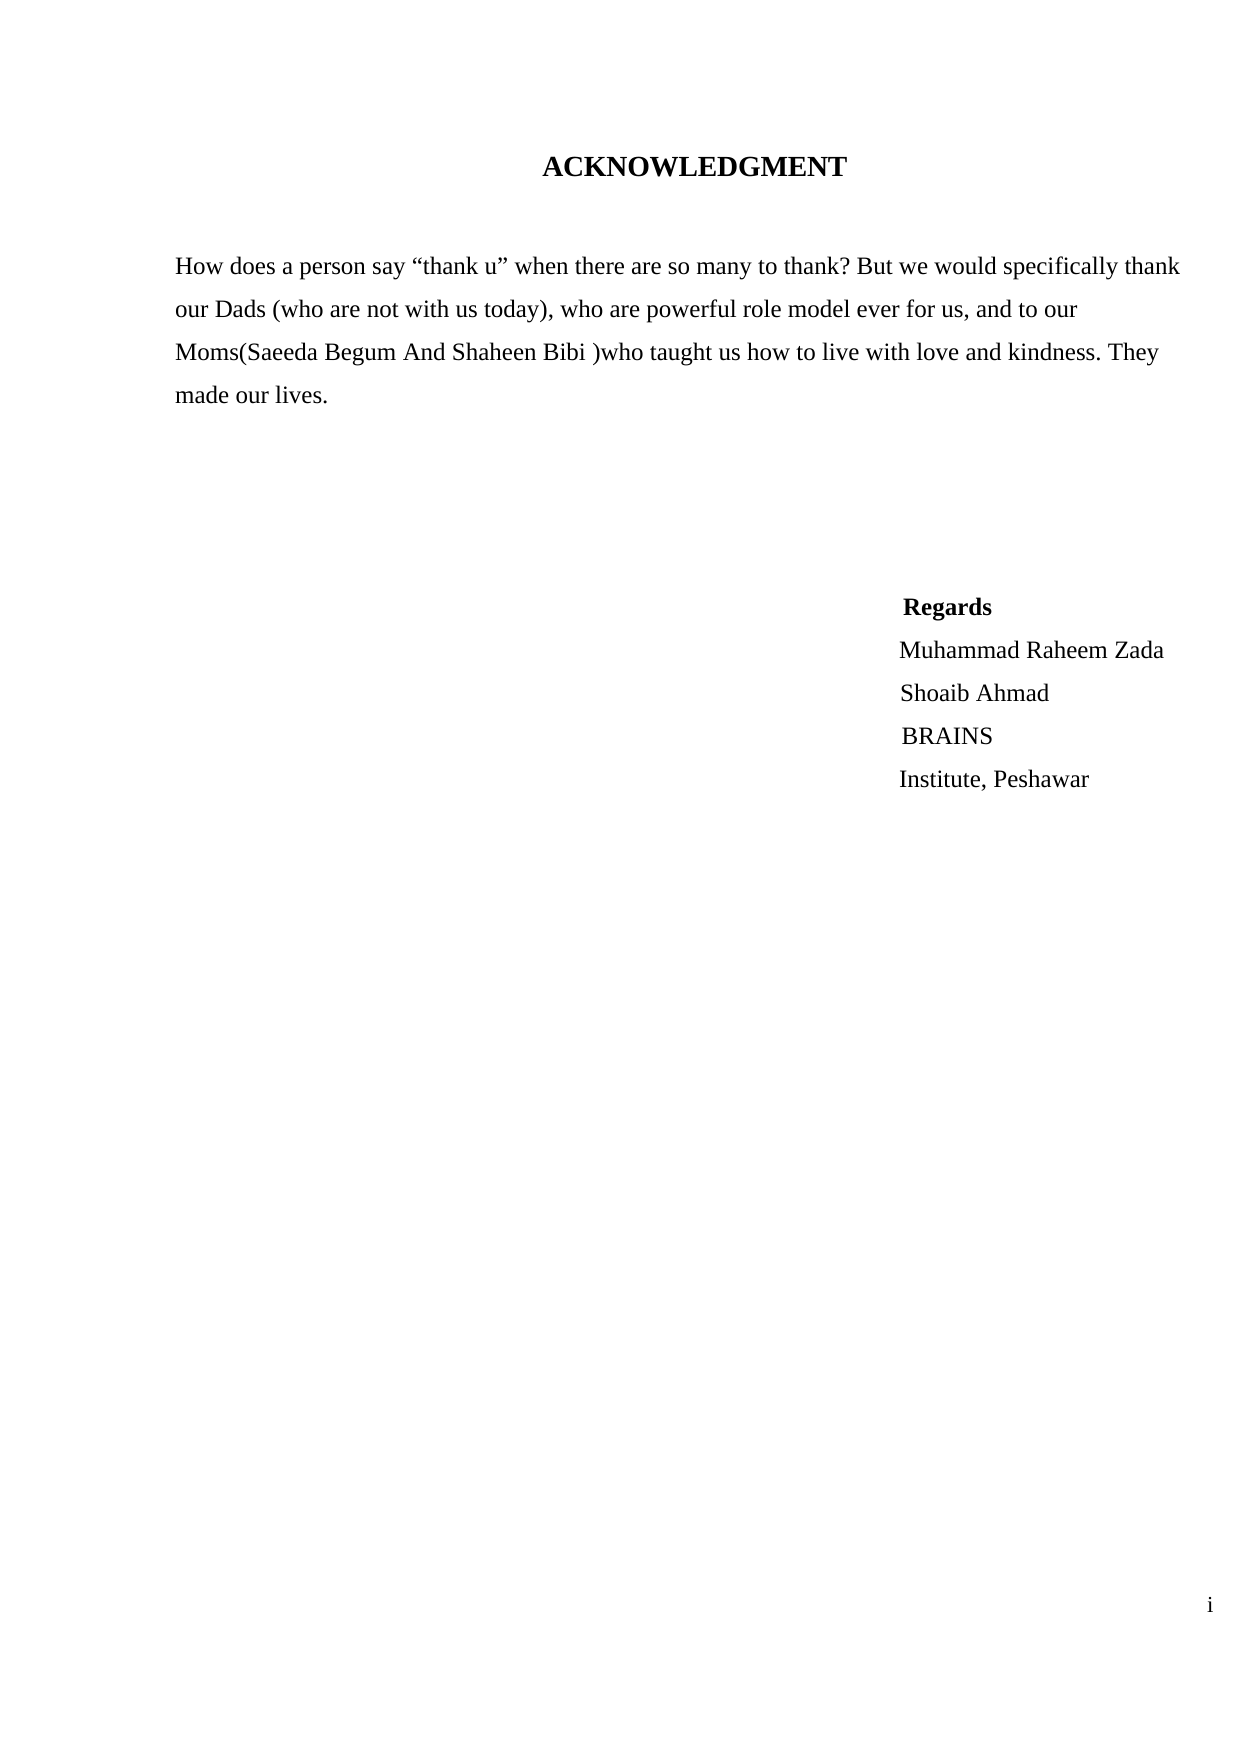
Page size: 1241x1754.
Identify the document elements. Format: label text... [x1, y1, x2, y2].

text ACKNOWLEDGMENT [426, 149, 963, 183]
text Regards [175, 592, 1213, 621]
text BRAINS [175, 721, 1213, 750]
text How does a person say “thank u” when there are so many to thank? But we would specifically thank our Dads (who are not with us today), who are powerful role model ever for us, and to our Moms(Saeeda Begum And Shaheen Bibi )who taught us how to live with love and kindness. They made our lives. [175, 251, 1213, 409]
text Muhammad Raheem Zada [700, 635, 1213, 664]
text Shoaib Ahmad [700, 678, 1213, 707]
text Institute, Peshawar [700, 764, 1213, 793]
